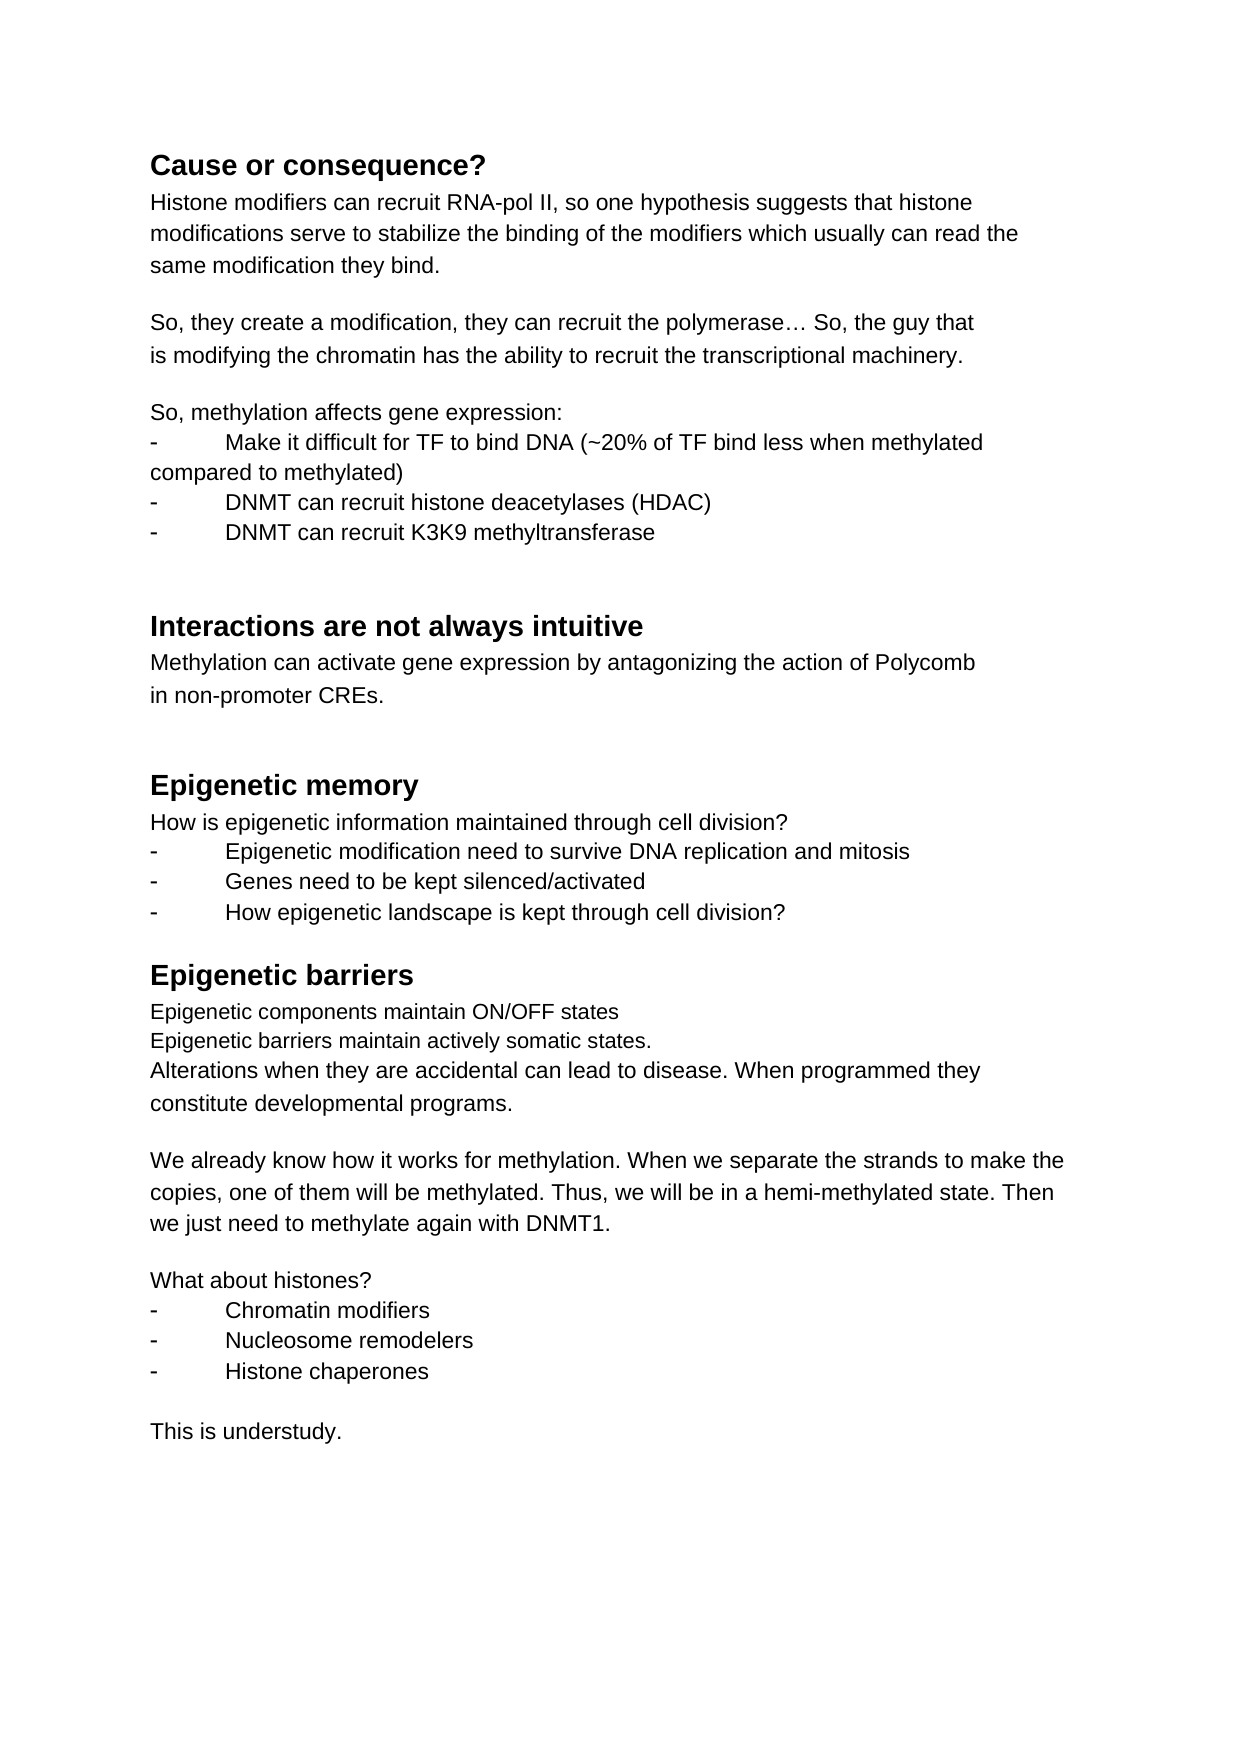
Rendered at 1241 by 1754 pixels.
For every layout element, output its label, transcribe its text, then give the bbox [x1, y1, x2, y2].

text Methylation can activate gene expression by antagonizing the action of Polycomb in non-promoter CREs. [150, 649, 998, 708]
text Histone modifiers can recruit RNA-pol II, so one hypothesis suggests that histone modifications serve to stabilize the binding of the modifiers which usually can read the same modification they bind. [150, 189, 1079, 278]
text Epigenetic memory [150, 768, 1090, 802]
list Epigenetic modification need to survive DNA replication and mitosis [150, 838, 1090, 864]
text So, methylation affects gene expression: [150, 399, 1090, 425]
list Nucleosome remodelers [150, 1327, 1090, 1354]
text Epigenetic barriers [150, 958, 1090, 992]
text Interactions are not always intuitive [150, 609, 1090, 642]
text How is epigenetic information maintained through cell division? [150, 809, 1090, 835]
text Epigenetic components maintain ON/OFF states Epigenetic barriers maintain actively somatic states. [150, 998, 675, 1053]
text Cause or consequence? [150, 148, 1090, 182]
list Genes need to be kept silenced/activated [150, 868, 1090, 894]
list Make it difficult for TF to bind DNA (~20% of TF bind less when methylated compared to methylated) [150, 429, 1090, 485]
text So, they create a modification, they can recruit the polymerase… So, the guy that is modifying the chromatin has the ability to recruit the transcriptional machinery. [150, 309, 996, 369]
text We already know how it works for methylation. When we separate the strands to make the copies, one of them will be methylated. Thus, we will be in a hemi-methylated state. Then we just need to methylate again with DNMT1. [150, 1147, 1087, 1237]
list How epigenetic landscape is kept through cell division? [150, 898, 1090, 925]
text What about histones? [150, 1267, 1090, 1293]
text This is understudy. [150, 1418, 1090, 1444]
list Histone chaperones [150, 1358, 1090, 1384]
list DNMT can recruit K3K9 methyltransferase [150, 519, 1090, 545]
list Chromatin modifiers [150, 1297, 1090, 1323]
text Alterations when they are accidental can lead to disease. When programmed they constitute developmental programs. [150, 1057, 1083, 1117]
list DNMT can recruit histone deacetylases (HDAC) [150, 488, 1090, 515]
